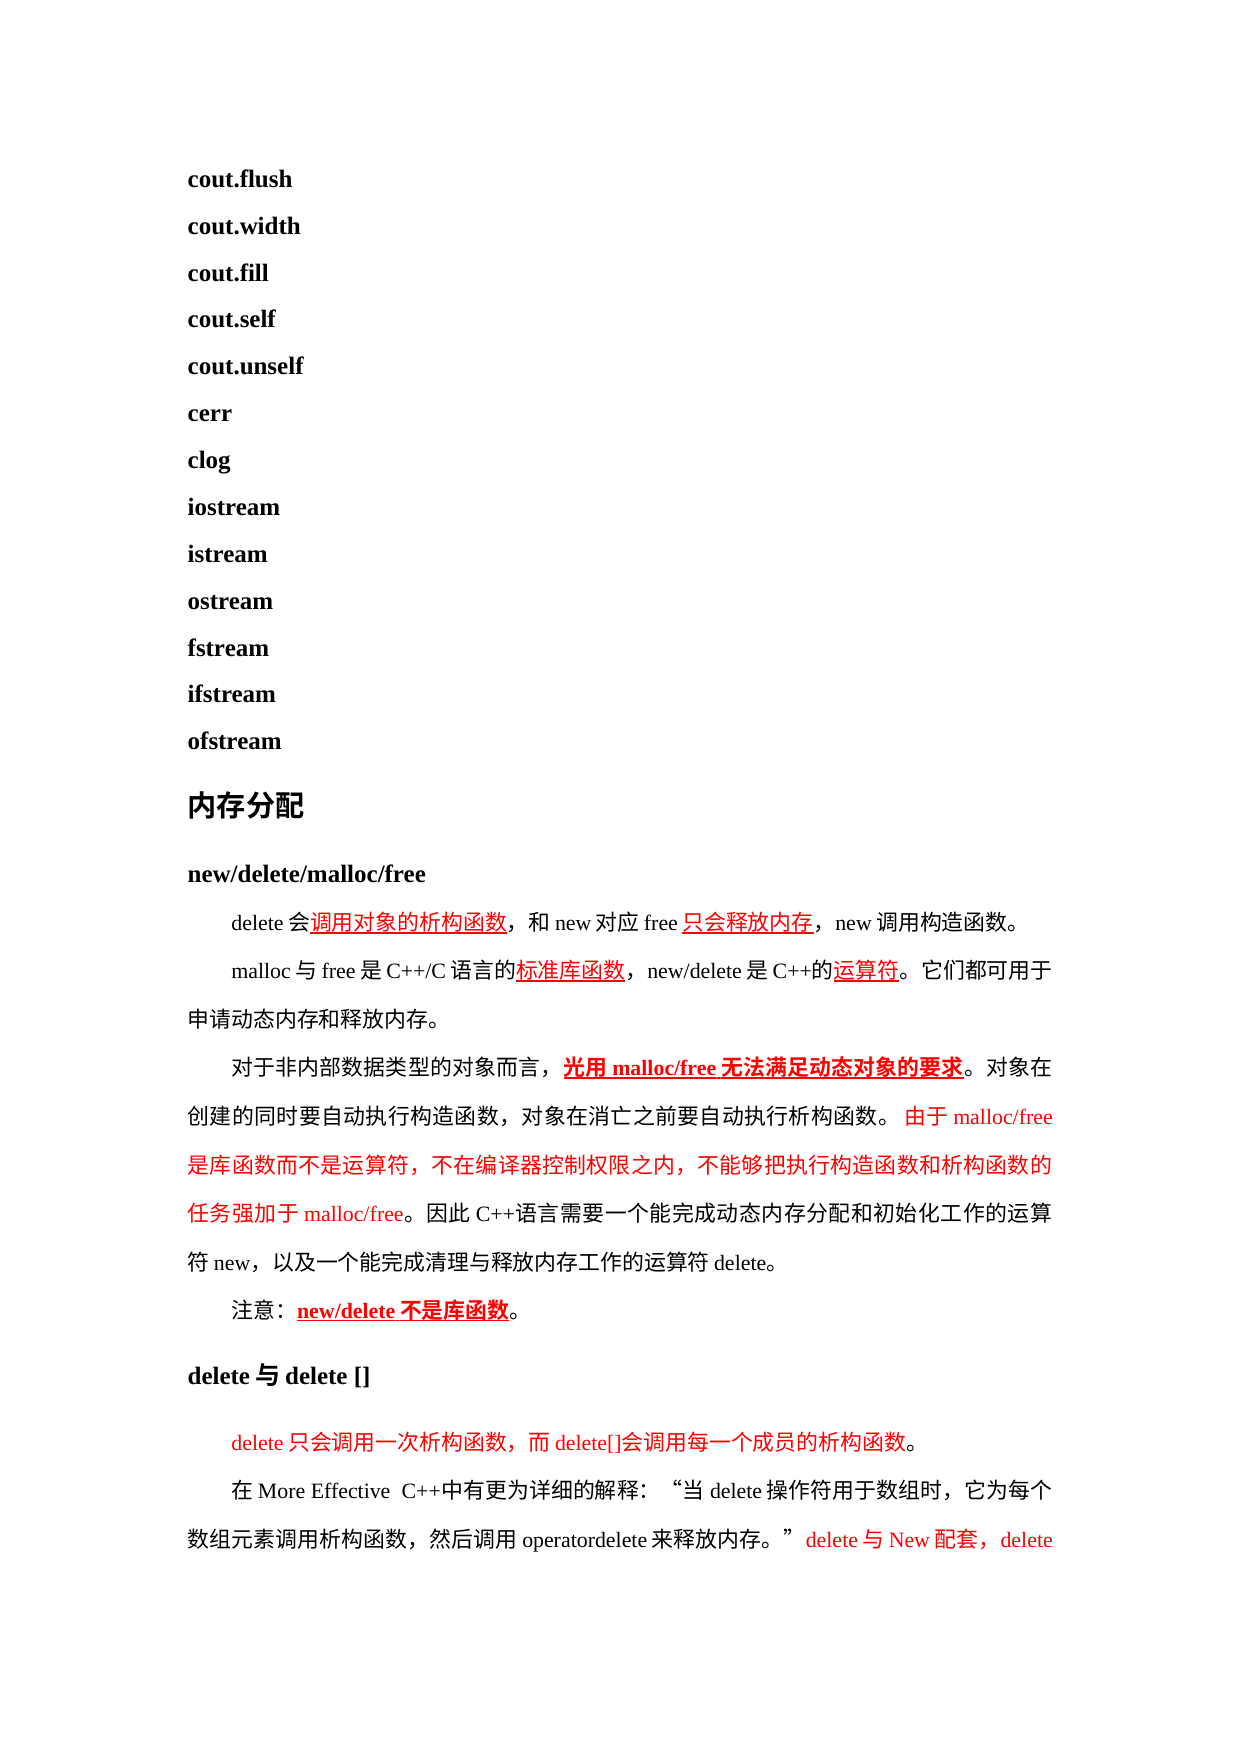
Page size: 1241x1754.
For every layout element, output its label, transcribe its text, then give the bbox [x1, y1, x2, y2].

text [187, 1473, 1053, 1554]
subtitle ostream [187, 584, 1053, 616]
subtitle cout.unself [187, 349, 1053, 382]
text malloc与free是C++/C语言的标准库函数，new/delete是C++的运算符。它们都可用于申请动态内存和释放内存。 [187, 953, 1053, 1034]
subtitle cerr [187, 396, 1053, 429]
subtitle istream [187, 537, 1053, 569]
subtitle cout.width [187, 209, 1053, 241]
text 注意：new/delete不是库函数。 [187, 1293, 1053, 1326]
text 对于非内部数据类型的对象而言，光用malloc/free无法满足动态对象的要求。对象在创建的同时要自动执行构造函数，对象在消亡之前要自动执行析构函数。由于malloc/free是库函数而不是运算符，不在编译器控制权限之内，不能够把执行构造函数和析构函数的任务强加于malloc/free。因此C++语言需要一个能完成动态内存分配和初始化工作的运算符new，以及一个能完成清理与释放内存工作的运算符delete。 [187, 1050, 1053, 1277]
text delete会调用对象的析构函数，和new对应free只会释放内存，new调用构造函数。 [187, 904, 1053, 937]
subtitle fstream [187, 631, 1053, 663]
subtitle cout.flush [187, 162, 1053, 194]
subtitle iostream [187, 490, 1053, 523]
subtitle new/delete/malloc/free [187, 857, 1053, 890]
subtitle cout.fill [187, 256, 1053, 288]
subtitle 内存分配 [187, 771, 1053, 836]
subtitle clog [187, 443, 1053, 476]
subtitle ofstream [187, 724, 1053, 757]
subtitle cout.self [187, 303, 1053, 335]
subtitle ifstream [187, 678, 1053, 710]
subtitle delete与delete [] [187, 1341, 1053, 1406]
text delete只会调用一次析构函数，而delete[]会调用每一个成员的析构函数。 [187, 1424, 1053, 1457]
